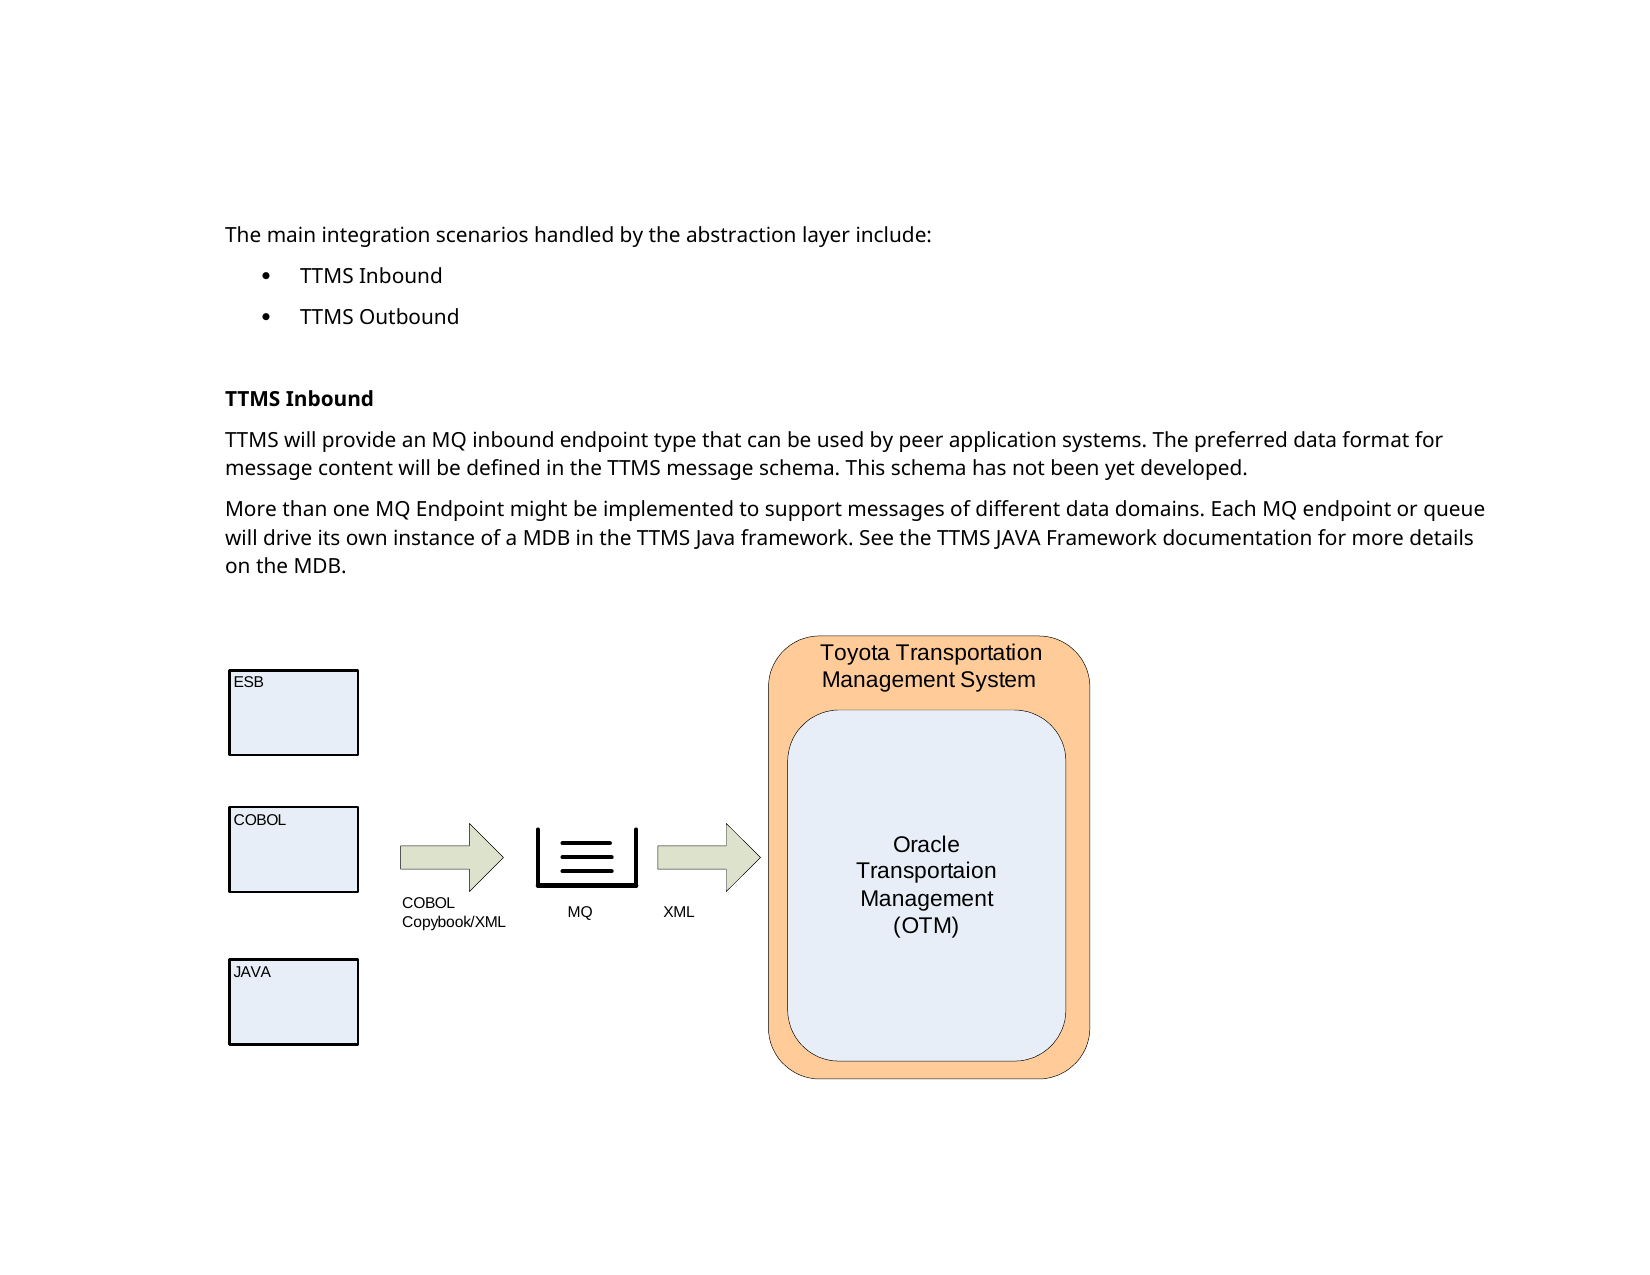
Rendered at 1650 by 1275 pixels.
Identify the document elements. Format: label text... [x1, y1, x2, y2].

list TTMS Inbound [262, 261, 1500, 290]
text More than one MQ Endpoint might be implemented to support messages of different data domains. Each MQ endpoint or queue will drive its own instance of a MDB in the TTMS Java framework. See the TTMS JAVA Framework documentation for more details on the MDB. [225, 494, 1500, 580]
text TTMS will provide an MQ inbound endpoint type that can be used by peer application systems. The preferred data format for message content will be defined in the TTMS message schema. This schema has not been yet developed. [225, 425, 1500, 482]
text The main integration scenarios handled by the abstraction layer include: [225, 220, 1500, 249]
text TTMS Inbound [225, 384, 1500, 413]
list TTMS Outbound [262, 302, 1500, 331]
